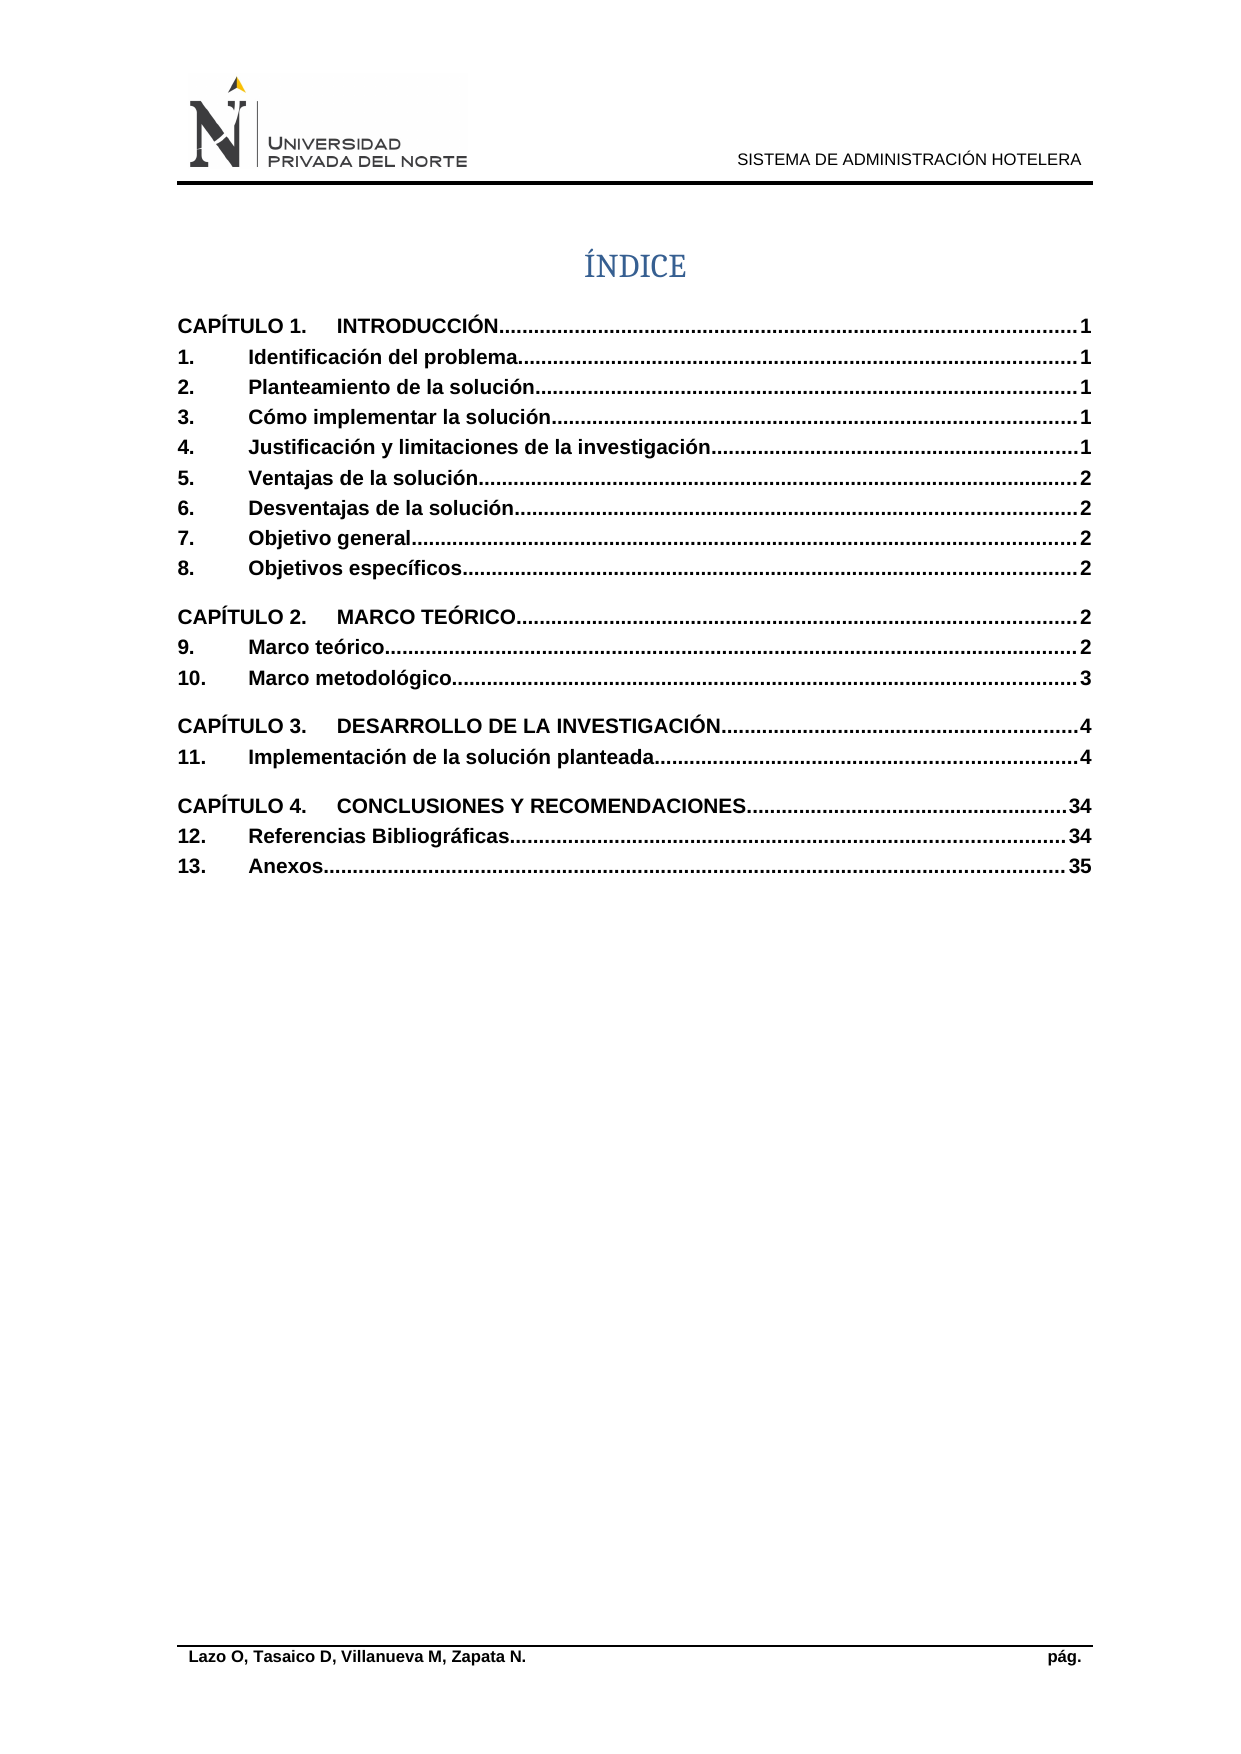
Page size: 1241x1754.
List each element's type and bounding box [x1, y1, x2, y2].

picture [188, 73, 469, 169]
